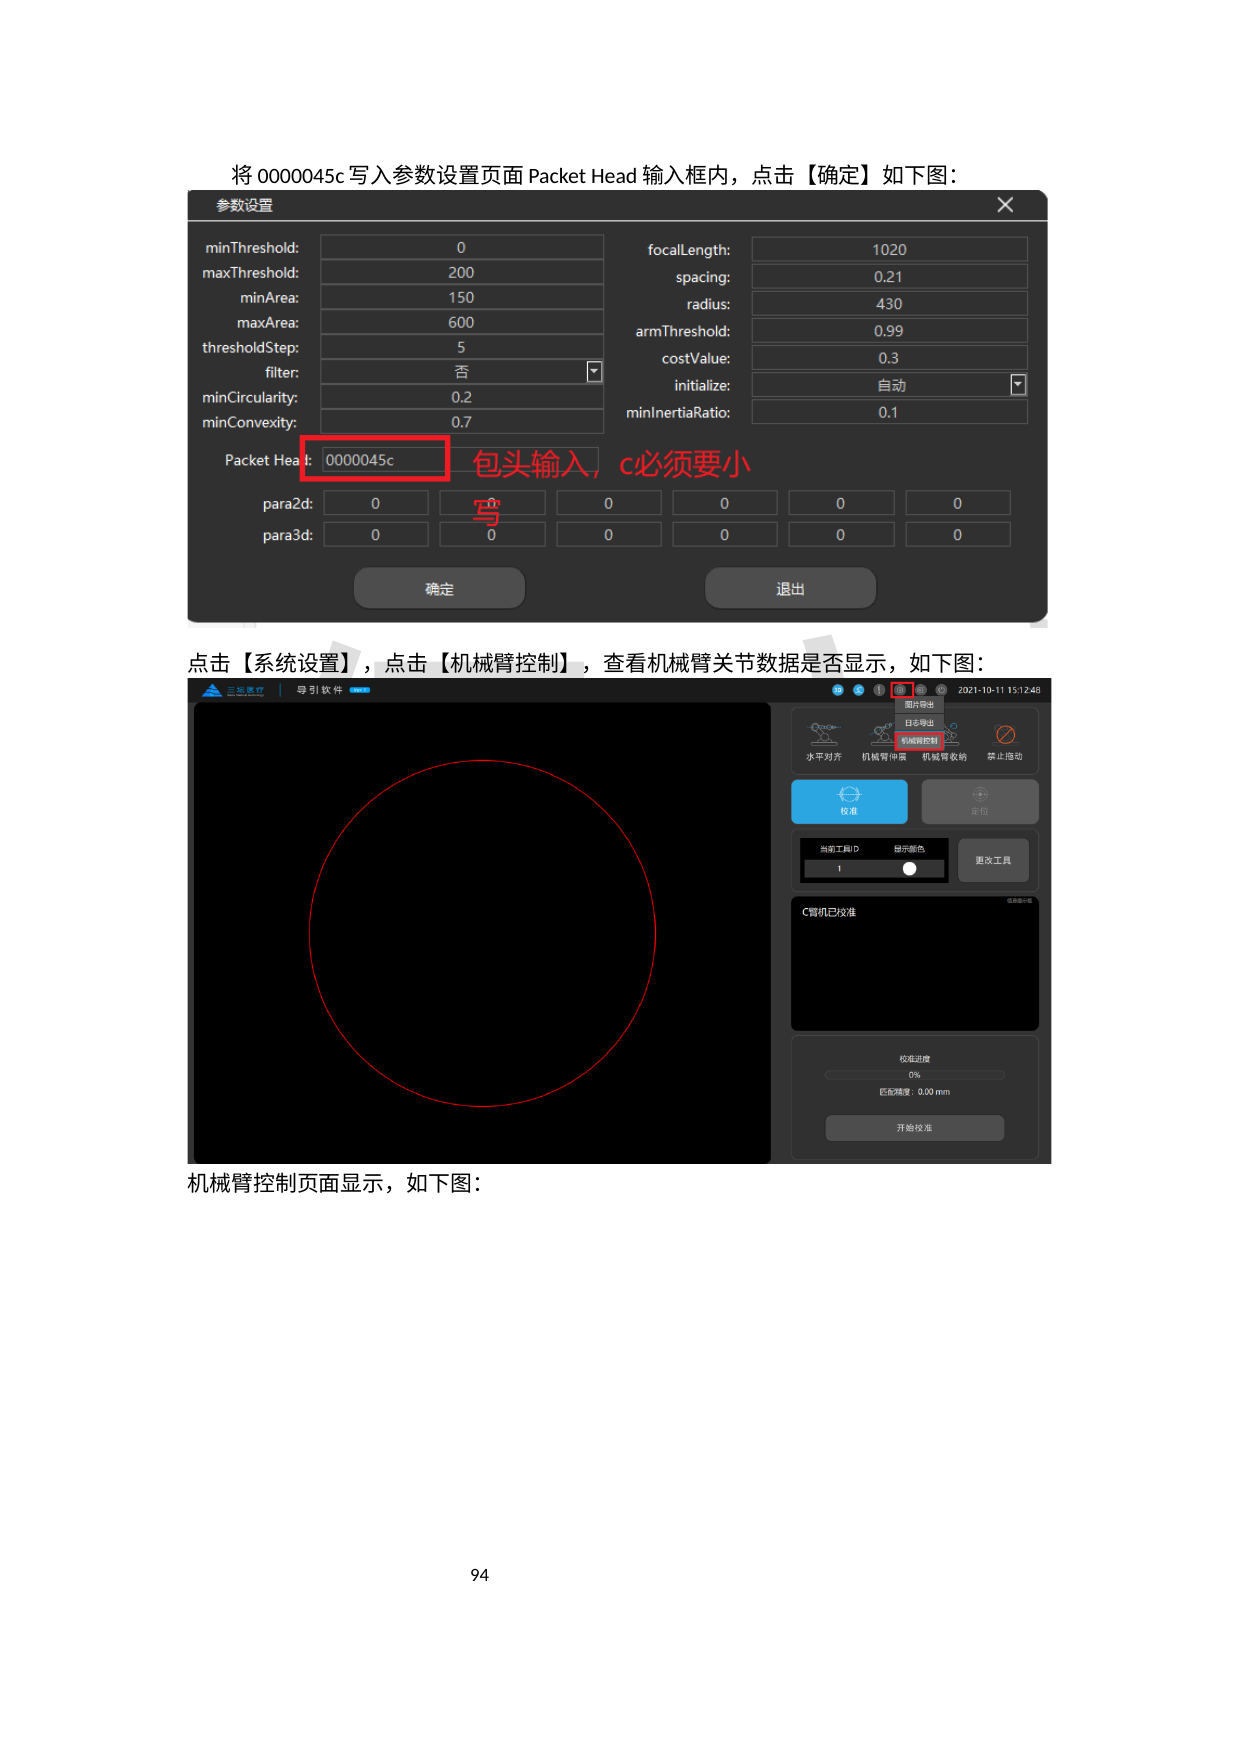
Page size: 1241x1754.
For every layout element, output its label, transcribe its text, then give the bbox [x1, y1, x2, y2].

picture [187, 678, 1052, 1164]
picture [187, 190, 1052, 628]
text 将0000045c写入参数设置页面Packet Head输入框内，点击【确定】如下图： [187, 158, 1053, 191]
text 机械臂控制页面显示，如下图： [187, 1166, 1053, 1198]
text 点击【系统设置】，点击【机械臂控制】，查看机械臂关节数据是否显示，如下图： [187, 646, 1053, 678]
